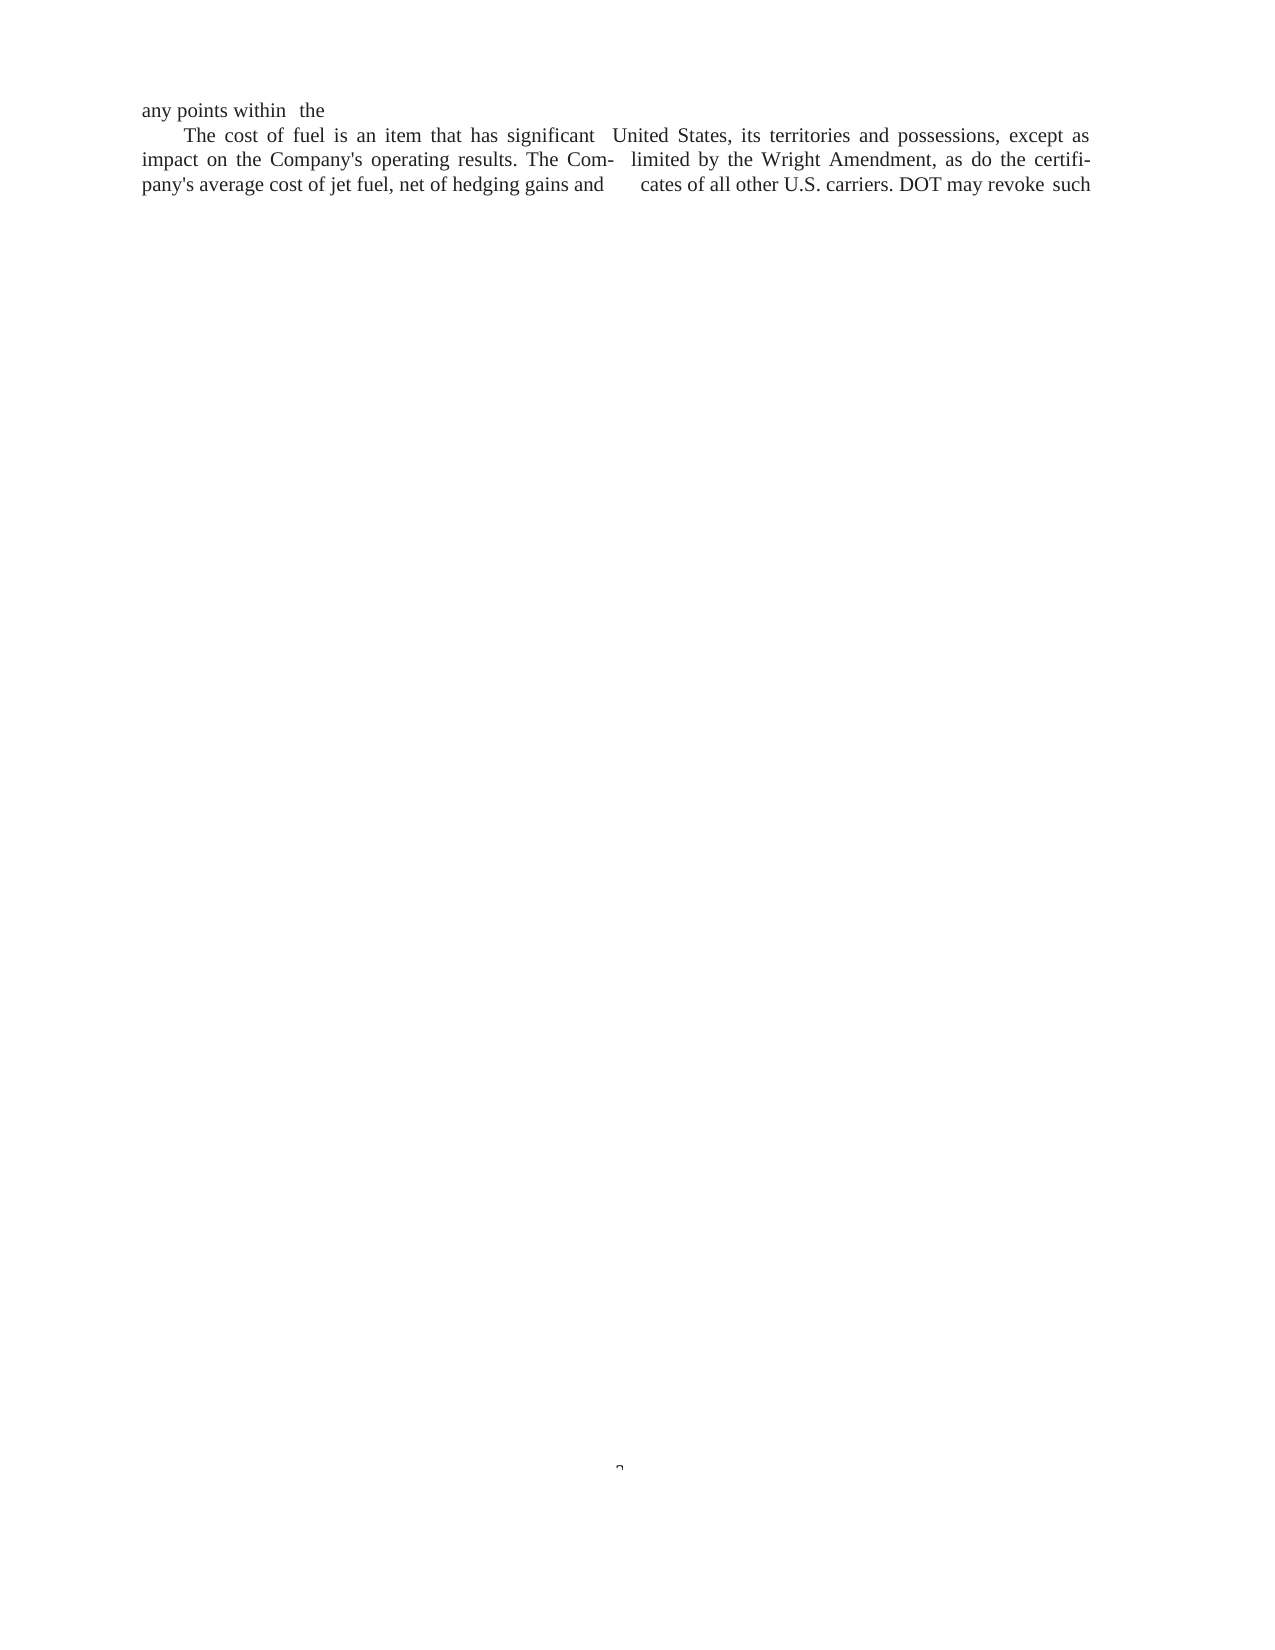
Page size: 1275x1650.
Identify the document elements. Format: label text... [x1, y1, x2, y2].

text The cost of fuel is an item that has significant United States, its territories and possessions, except as impact on the Company's operating results. The Com- limited by the Wright Amendment, as do the certifi- pany's average cost of jet fuel, net of hedging gains and cates of all other U.S. carriers. DOT may revoke such [142, 123, 1092, 196]
